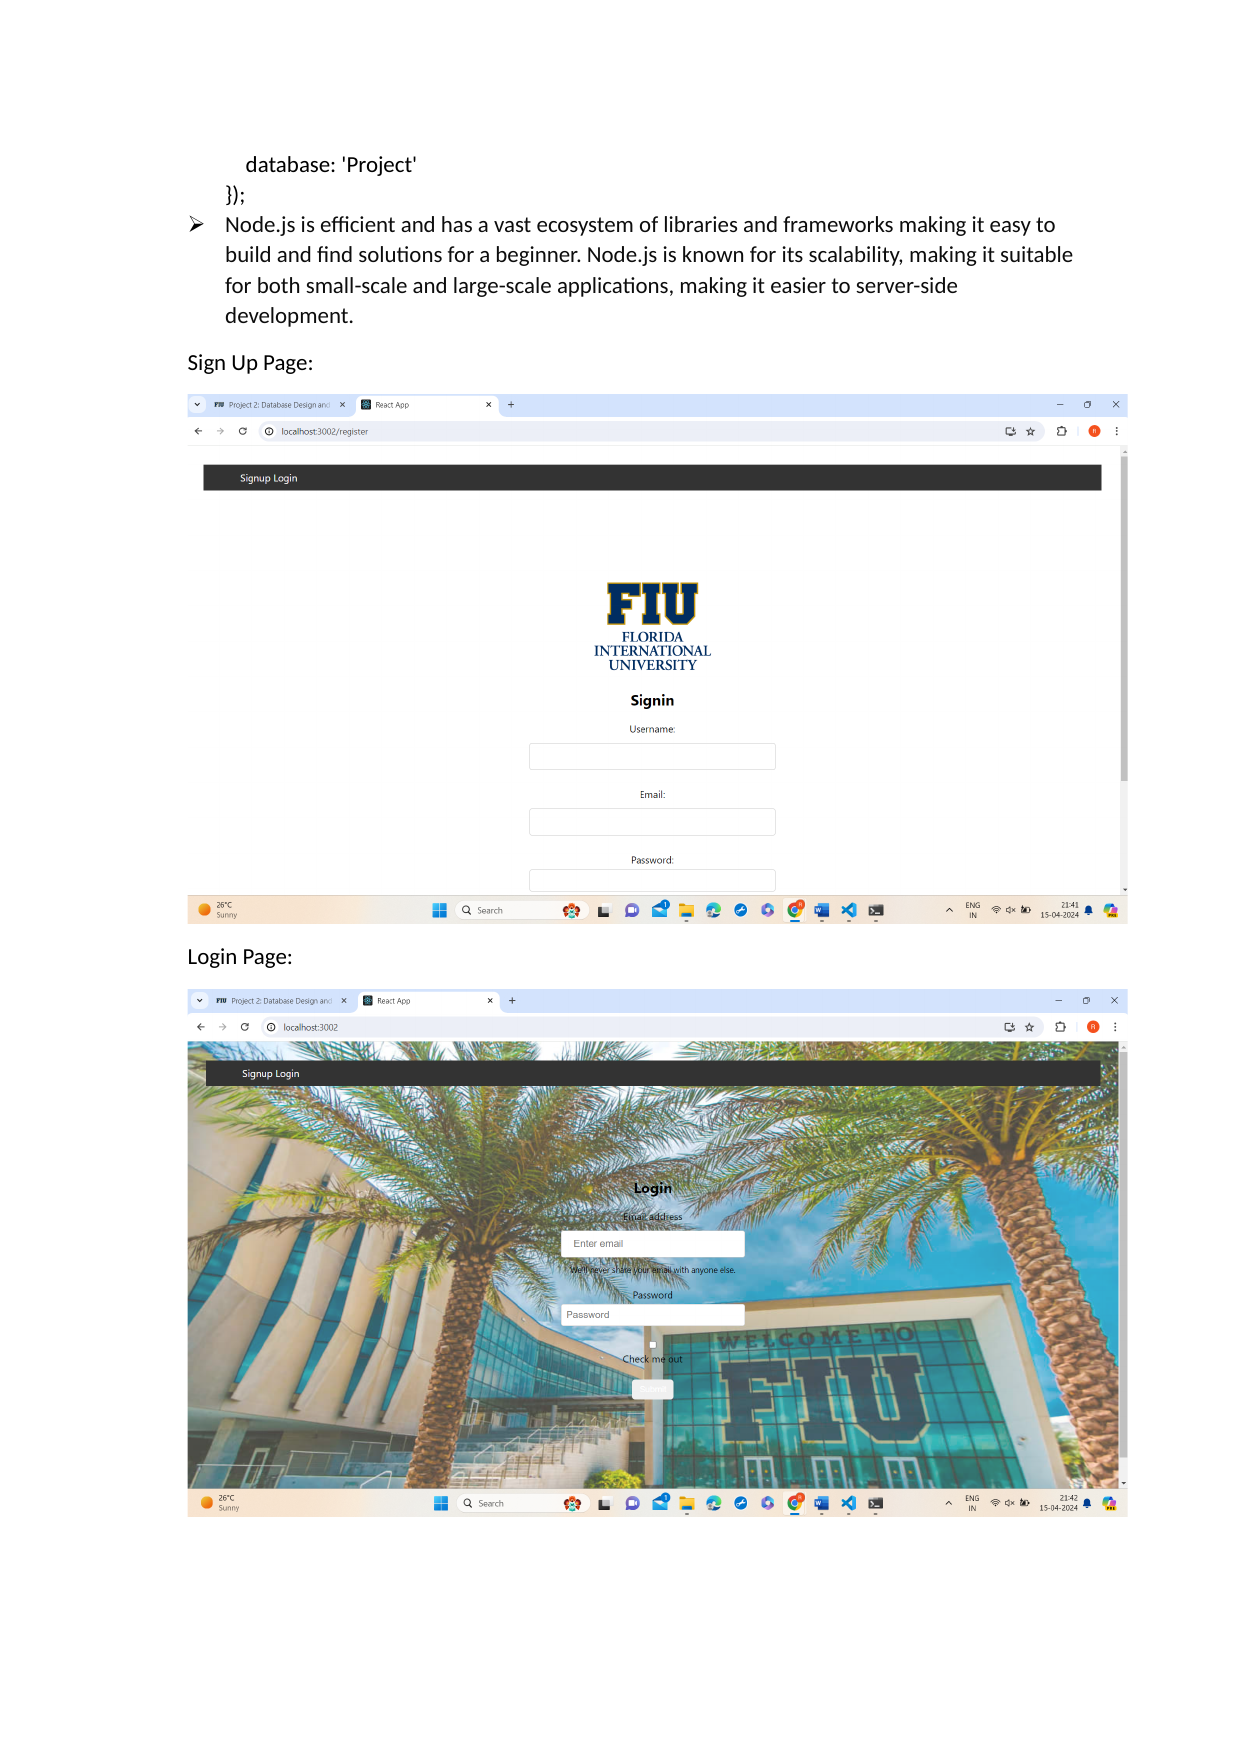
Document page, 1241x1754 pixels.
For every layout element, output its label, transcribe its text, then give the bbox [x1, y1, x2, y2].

list Node.js is efficient and has a vast ecosystem of libraries and frameworks making it easy to build and find solutions for a beginner. Node.js is known for its scalability, making it suitable for both small-scale and large-scale applications, making it easier to server-side development. [187, 210, 1090, 329]
list }); [225, 180, 1090, 208]
text Sign Up Page: [187, 348, 1090, 376]
picture [187, 989, 1128, 1517]
text Login Page: [187, 942, 1090, 971]
list database: 'Project' [225, 150, 1090, 178]
picture [187, 394, 1128, 924]
